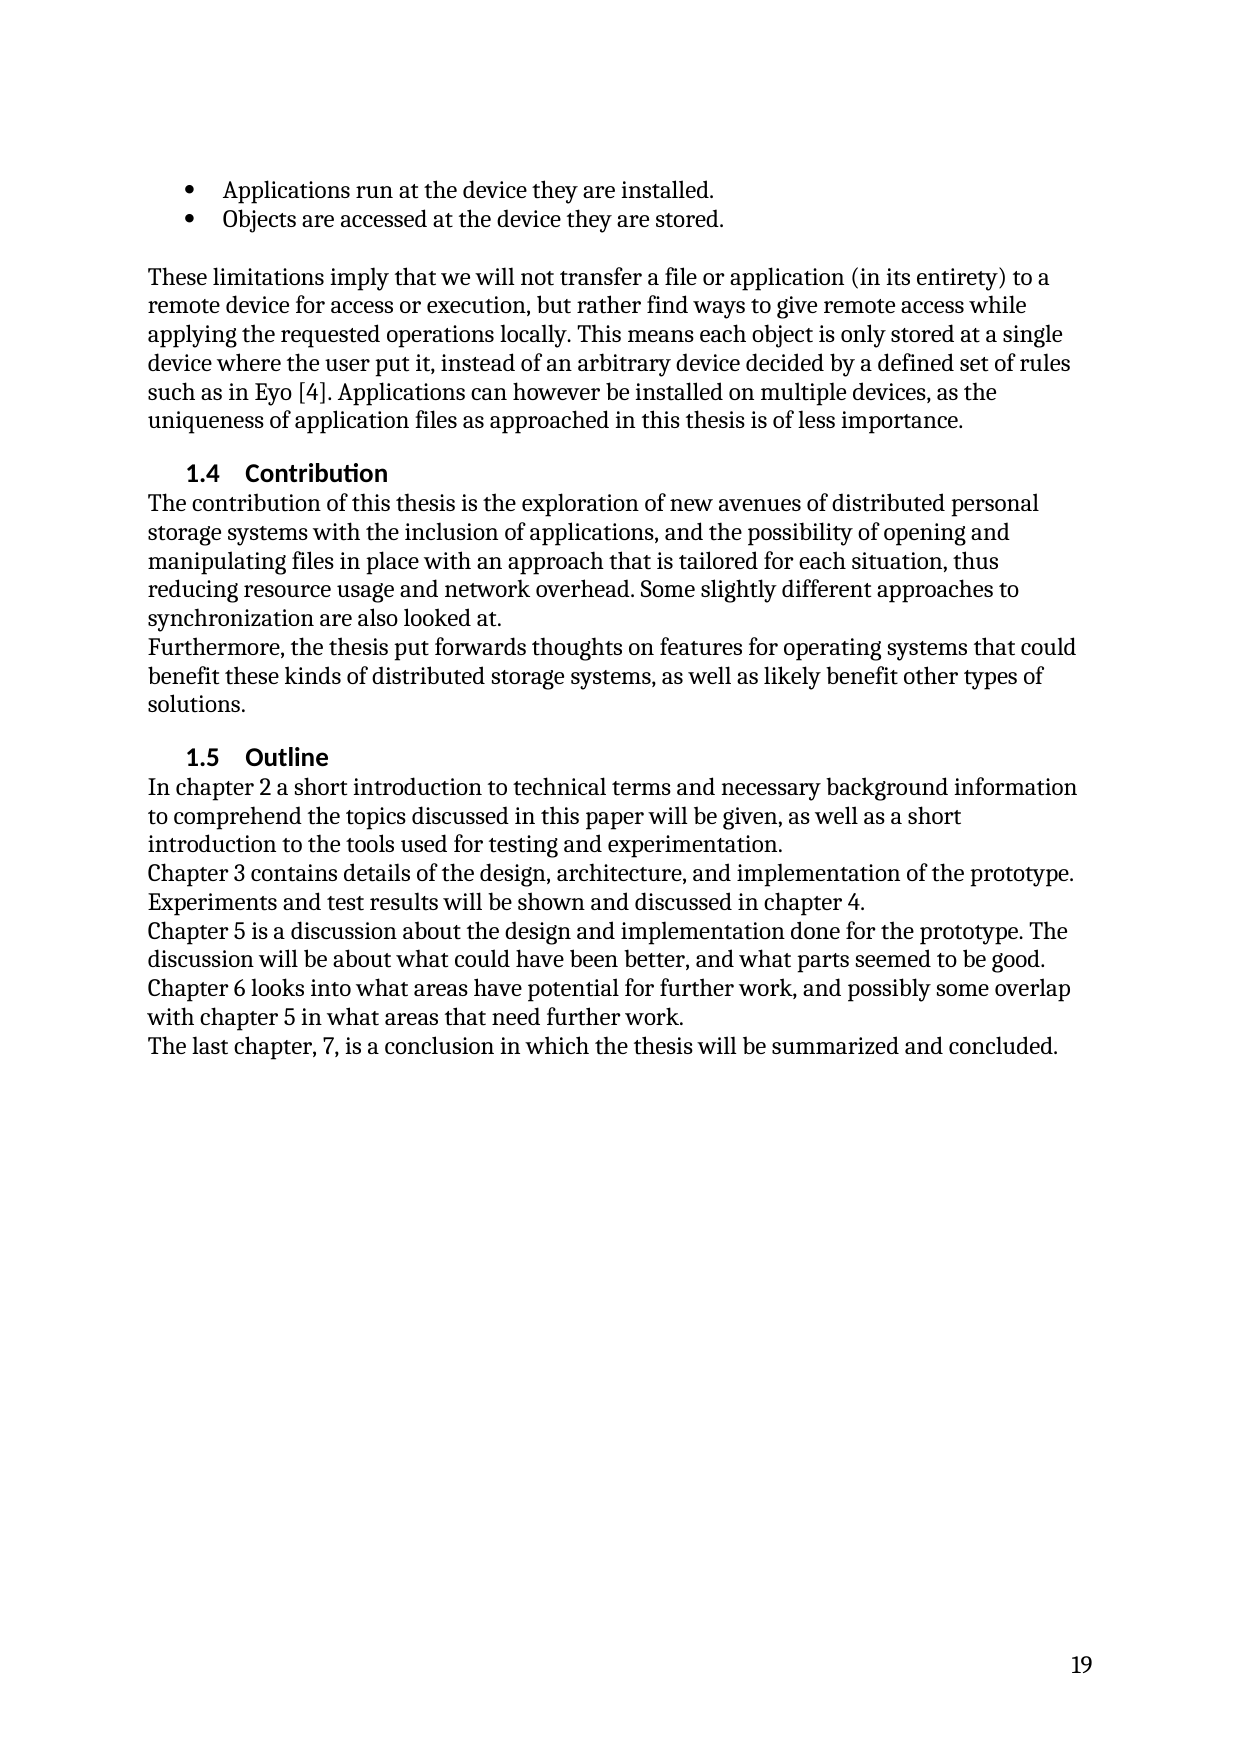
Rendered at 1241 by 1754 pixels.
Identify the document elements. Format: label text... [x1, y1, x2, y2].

list Applications run at the device they are installed. [185, 176, 1092, 205]
text These limitations imply that we will not transfer a file or application (in its entirety) to a remote device for access or execution, but rather find ways to give remote access while applying the requested operations locally. This means each object is only stored at a single device where the user put it, instead of an arbitrary device decided by a defined set of rules such as in Eyo [4]. Applications can however be installed on multiple devices, as the uniqueness of application files as approached in this thesis is of less importance. [148, 263, 1092, 435]
text Furthermore, the thesis put forwards thoughts on features for operating systems that could benefit these kinds of distributed storage systems, as well as likely benefit other types of solutions. [148, 633, 1092, 719]
text In chapter 2 a short introduction to technical terms and necessary background information to comprehend the topics discussed in this paper will be given, as well as a short introduction to the tools used for testing and experimentation. [148, 773, 1092, 859]
text Chapter 3 contains details of the design, architecture, and implementation of the prototype. [148, 859, 1092, 888]
text The last chapter, 7, is a conclusion in which the thesis will be summarized and concluded. [148, 1032, 1092, 1060]
subtitle Contribution [185, 456, 1092, 489]
list Objects are accessed at the device they are stored. [185, 205, 1092, 234]
text Experiments and test results will be shown and discussed in chapter 4. [148, 888, 1092, 917]
text Chapter 5 is a discussion about the design and implementation done for the prototype. The discussion will be about what could have been better, and what parts seemed to be good. [148, 917, 1092, 974]
text The contribution of this thesis is the exploration of new avenues of distributed personal storage systems with the inclusion of applications, and the possibility of opening and manipulating files in place with an approach that is tailored for each situation, thus reducing resource usage and network overhead. Some slightly different approaches to synchronization are also looked at. [148, 489, 1092, 633]
subtitle Outline [185, 740, 1092, 773]
text Chapter 6 looks into what areas have potential for further work, and possibly some overlap with chapter 5 in what areas that need further work. [148, 974, 1092, 1032]
